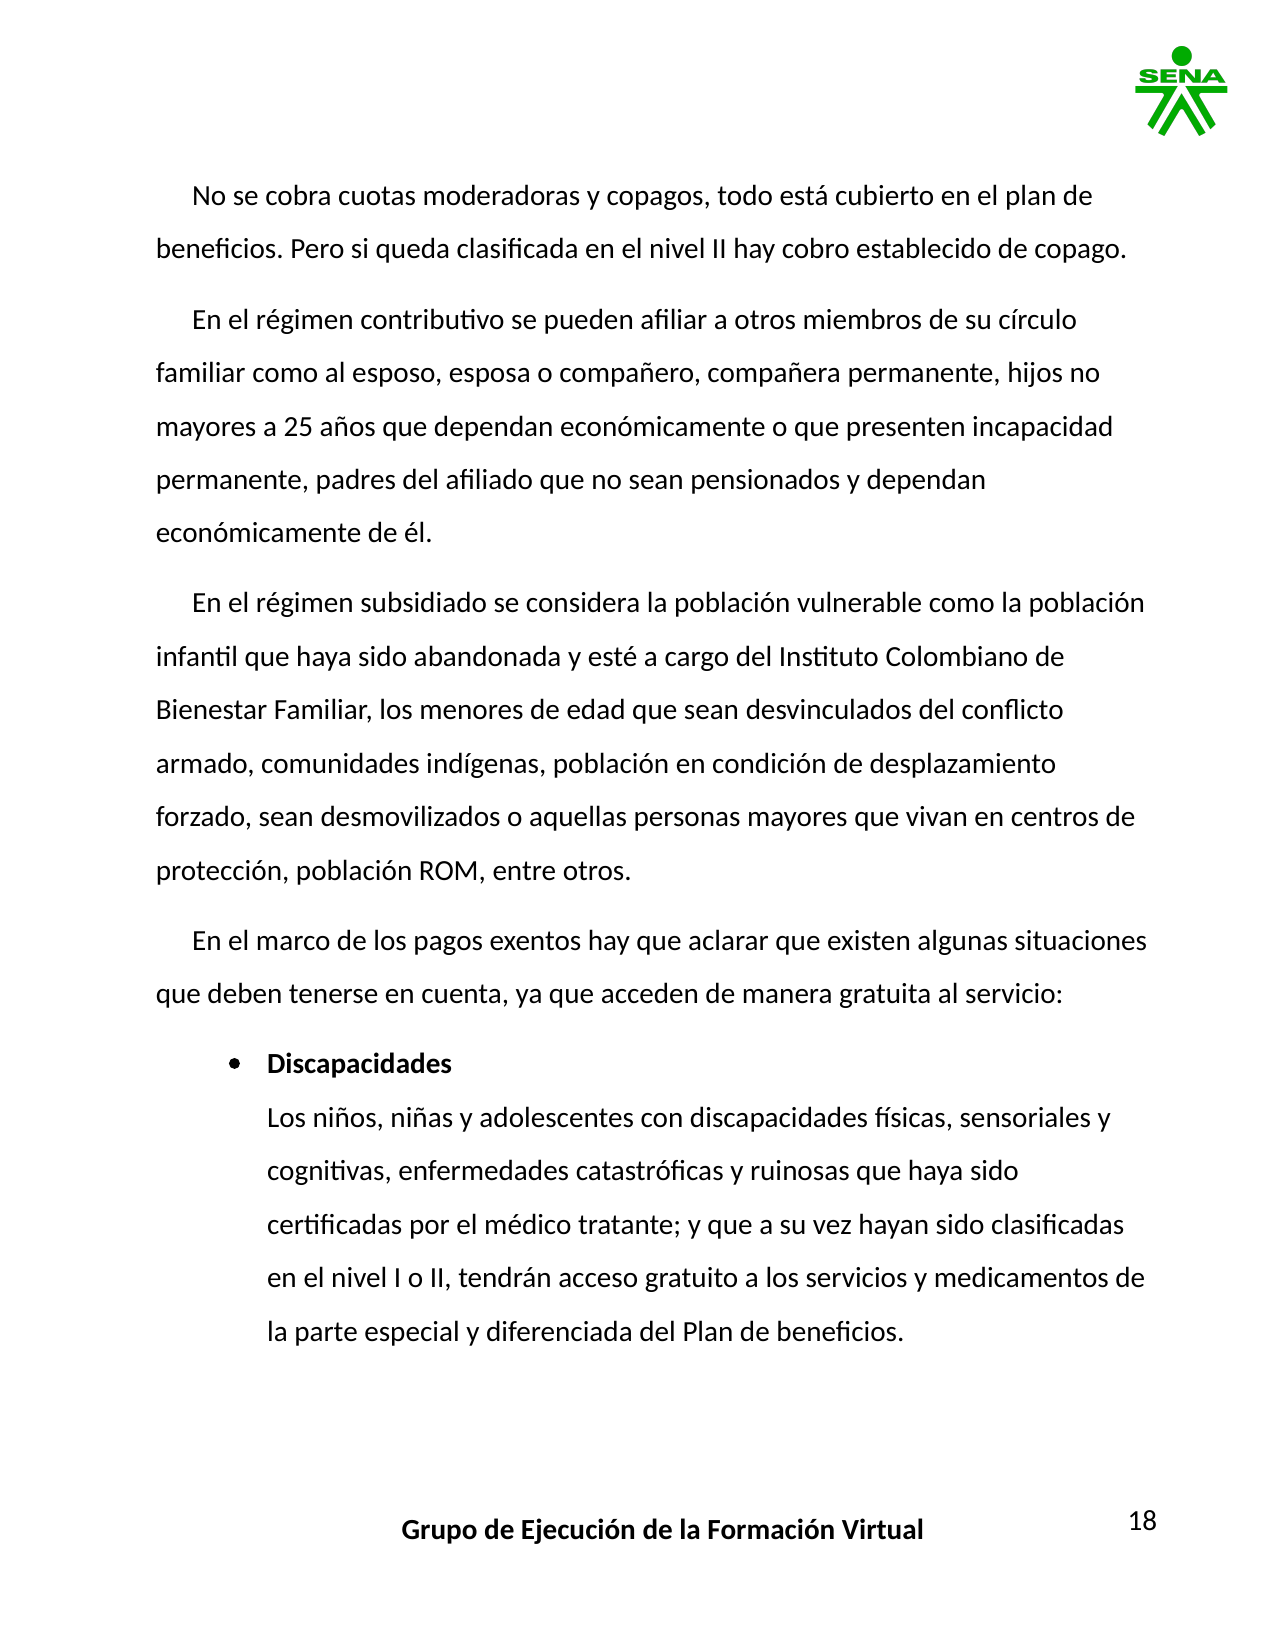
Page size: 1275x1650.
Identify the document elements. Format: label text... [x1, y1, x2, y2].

text No se cobra cuotas moderadoras y copagos, todo está cubierto en el plan de beneficios. Pero si queda clasificada en el nivel II hay cobro establecido de copago. [156, 177, 1157, 266]
list Los niños, niñas y adolescentes con discapacidades físicas, sensoriales y cognitivas, enfermedades catastróficas y ruinosas que haya sido certificadas por el médico tratante; y que a su vez hayan sido clasificadas en el nivel I o II, tendrán acceso gratuito a los servicios y medicamentos de la parte especial y diferenciada del Plan de beneficios. [267, 1099, 1157, 1348]
text En el régimen contributivo se pueden afiliar a otros miembros de su círculo familiar como al esposo, esposa o compañero, compañera permanente, hijos no mayores a 25 años que dependan económicamente o que presenten incapacidad permanente, padres del afiliado que no sean pensionados y dependan económicamente de él. [156, 301, 1157, 550]
picture [1135, 46, 1228, 136]
text En el régimen subsidiado se considera la población vulnerable como la población infantil que haya sido abandonada y esté a cargo del Instituto Colombiano de Bienestar Familiar, los menores de edad que sean desvinculados del conflicto armado, comunidades indígenas, población en condición de desplazamiento forzado, sean desmovilizados o aquellas personas mayores que vivan en centros de protección, población ROM, entre otros. [156, 584, 1157, 887]
text En el marco de los pagos exentos hay que aclarar que existen algunas situaciones que deben tenerse en cuenta, ya que acceden de manera gratuita al servicio: [156, 922, 1157, 1011]
list Discapacidades [229, 1045, 1157, 1081]
